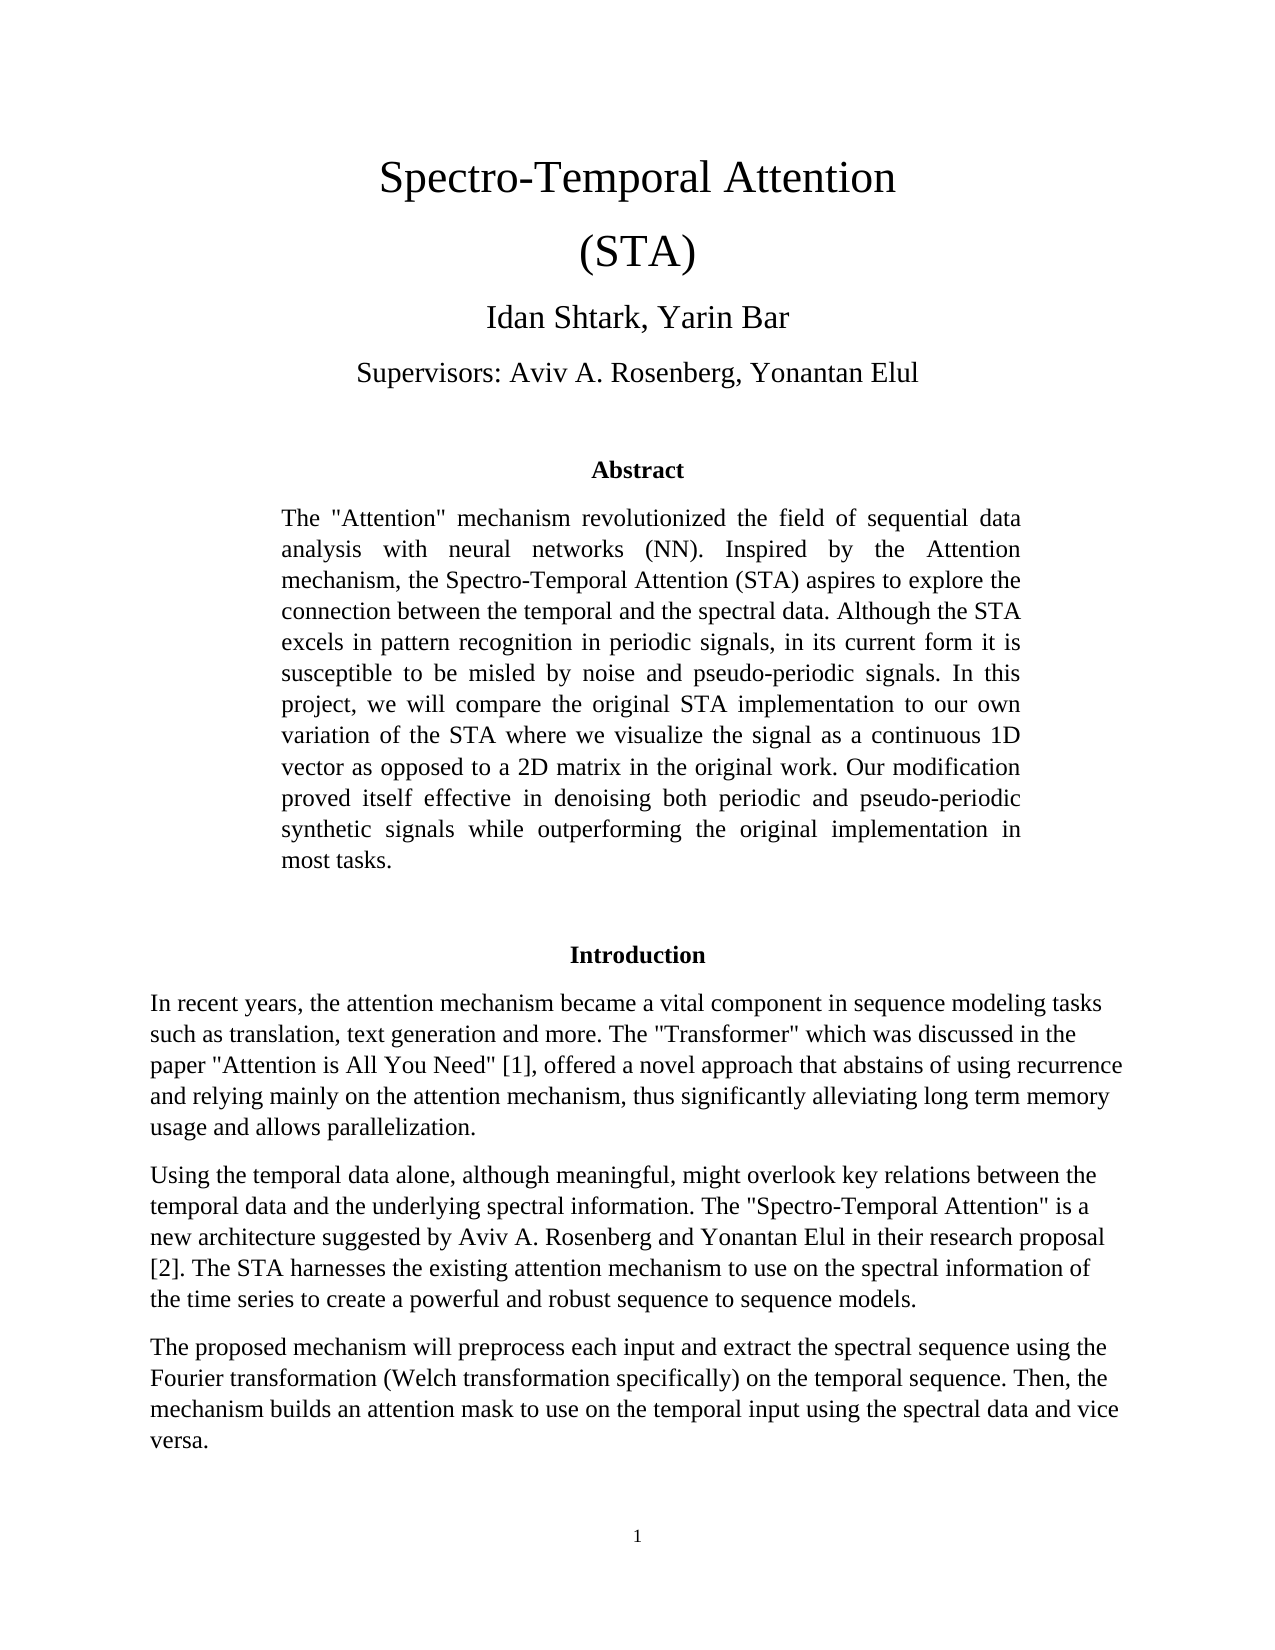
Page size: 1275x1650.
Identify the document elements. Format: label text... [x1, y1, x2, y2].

text Introduction [150, 940, 1125, 969]
text Spectro-Temporal Attention [150, 150, 1125, 203]
text In recent years, the attention mechanism became a vital component in sequence modeling tasks such as translation, text generation and more. The "Transformer" which was discussed in the paper "Attention is All You Need" [1], offered a novel approach that abstains of using recurrence and relying mainly on the attention mechanism, thus significantly alleviating long term memory usage and allows parallelization. [150, 988, 1125, 1141]
text The proposed mechanism will preprocess each input and extract the spectral sequence using the Fourier transformation (Welch transformation specifically) on the temporal sequence. Then, the mechanism builds an attention mask to use on the temporal input using the spectral data and vice versa. [150, 1332, 1125, 1453]
text The "Attention" mechanism revolutionized the field of sequential data analysis with neural networks (NN). Inspired by the Attention mechanism, the Spectro-Temporal Attention (STA) aspires to explore the connection between the temporal and the spectral data. Although the STA excels in pattern recognition in periodic signals, in its current form it is susceptible to be misled by noise and pseudo-periodic signals. In this project, we will compare the original STA implementation to our own variation of the STA where we visualize the signal as a continuous 1D vector as opposed to a 2D matrix in the original work. Our modification proved itself effective in denoising both periodic and pseudo-periodic synthetic signals while outperforming the original implementation in most tasks. [281, 503, 1022, 873]
text Using the temporal data alone, although meaningful, might overlook key relations between the temporal data and the underlying spectral information. The "Spectro-Temporal Attention" is a new architecture suggested by Aviv A. Rosenberg and Yonantan Elul in their research proposal [2]. The STA harnesses the existing attention mechanism to use on the spectral information of the time series to create a powerful and robust sequence to sequence models. [150, 1160, 1125, 1313]
text Abstract [150, 456, 1125, 484]
text Supervisors: Aviv A. Rosenberg, Yonantan Elul [150, 355, 1125, 389]
text Idan Shtark, Yarin Bar [150, 297, 1125, 335]
text (STA) [150, 223, 1125, 276]
